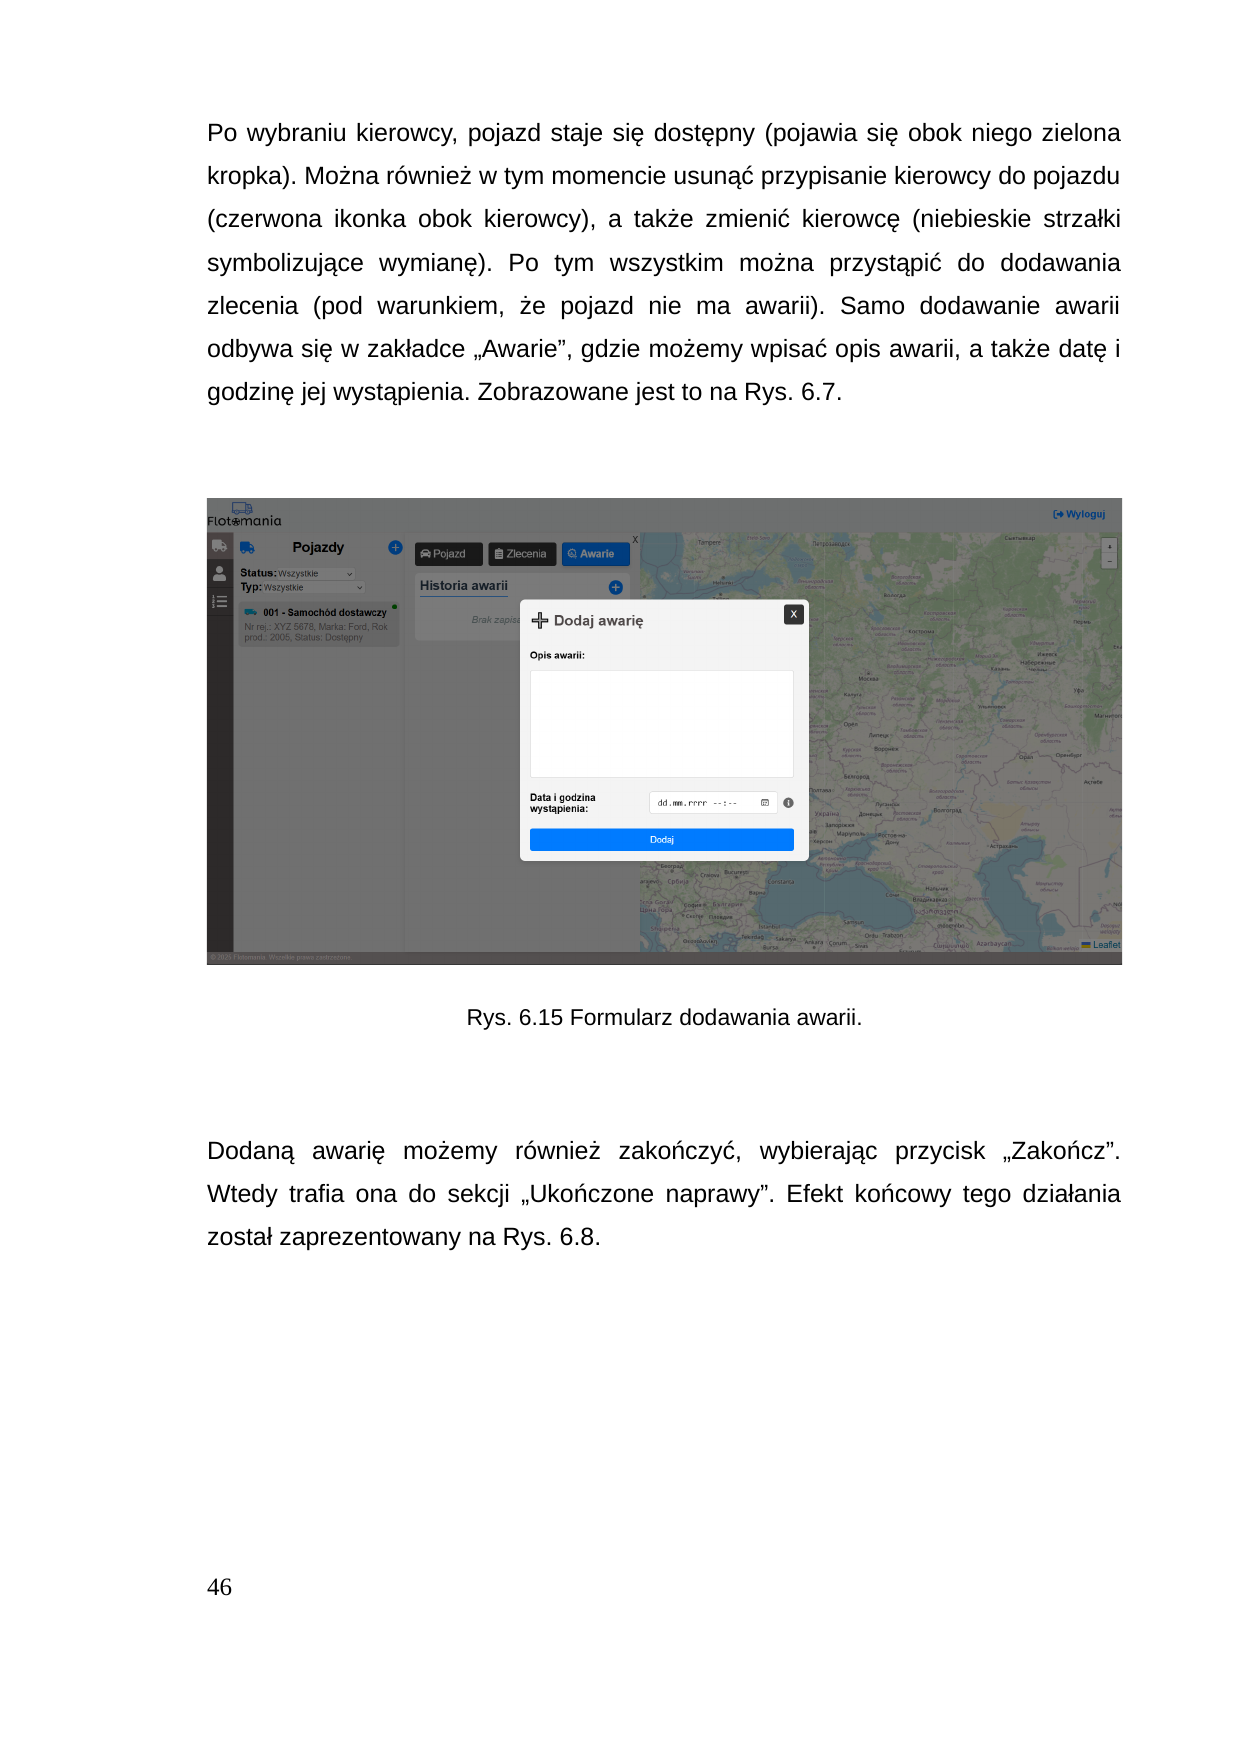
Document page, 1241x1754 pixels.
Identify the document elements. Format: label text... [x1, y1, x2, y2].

picture [206, 498, 1123, 965]
text Dodaną awarię możemy również zakończyć, wybierając przycisk „Zakończ”. Wtedy trafia ona do sekcji „Ukończone naprawy”. Efekt końcowy tego działania został zaprezentowany na Rys. 6.8. [207, 1136, 1122, 1251]
text Po wybraniu kierowcy, pojazd staje się dostępny (pojawia się obok niego zielona kropka). Można również w tym momencie usunąć przypisanie kierowcy do pojazdu (czerwona ikonka obok kierowcy), a także zmienić kierowcę (niebieskie strzałki symbolizujące wymianę). Po tym wszystkim można przystąpić do dodawania zlecenia (pod warunkiem, że pojazd nie ma awarii). Samo dodawanie awarii odbywa się w zakładce „Awarie”, gdzie możemy wpisać opis awarii, a także datę i godzinę jej wystąpienia. Zobrazowane jest to na Rys. 6.7. [207, 118, 1122, 406]
